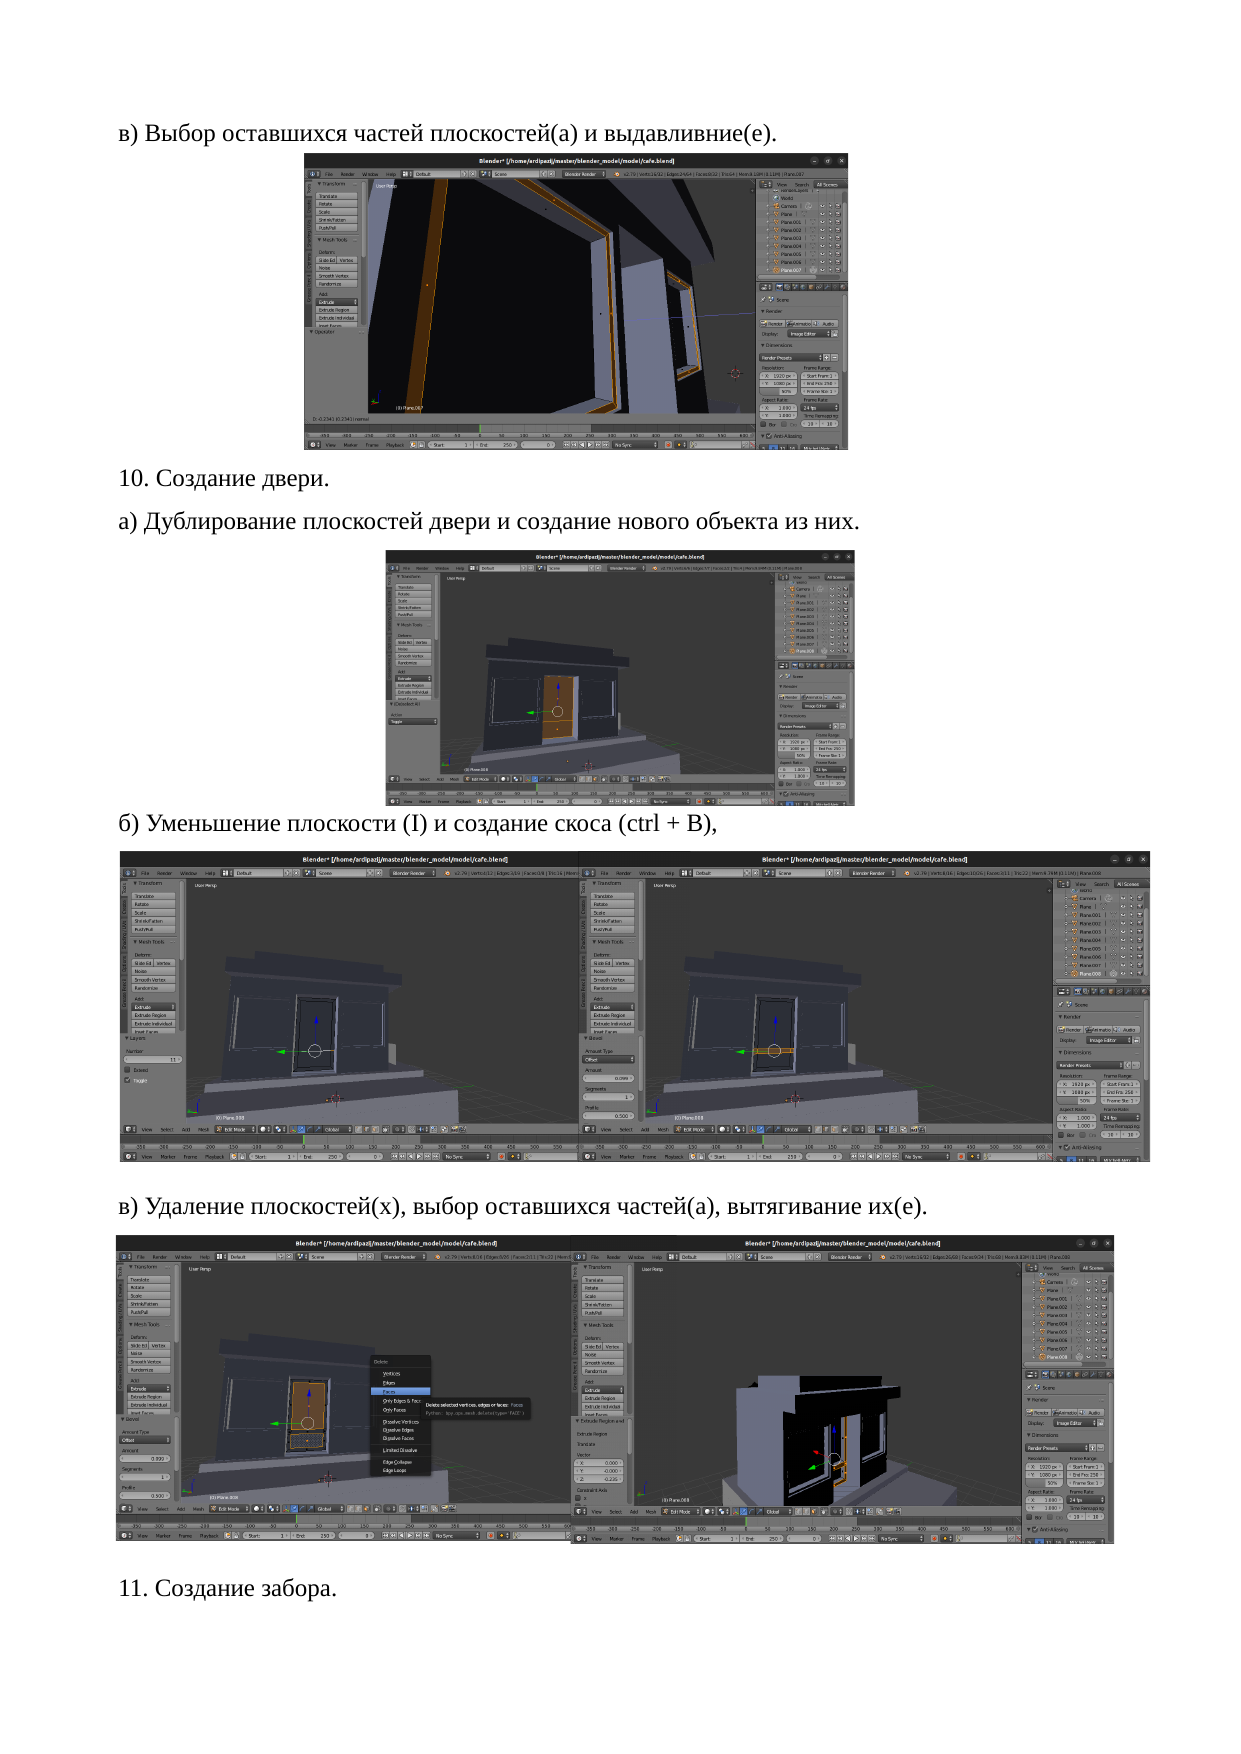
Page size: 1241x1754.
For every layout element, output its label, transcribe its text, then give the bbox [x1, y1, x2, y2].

picture [119, 851, 1151, 1162]
picture [385, 550, 855, 806]
text 10. Создание двери. [118, 463, 1122, 492]
text в) Выбор оставшихся частей плоскостей(а) и выдавливние(е). [118, 118, 1122, 147]
text б) Уменьшение плоскости (I) и создание скоса (ctrl + B), [118, 808, 1122, 837]
picture [304, 153, 849, 450]
text а) Дублирование плоскостей двери и создание нового объекта из них. [118, 506, 1122, 535]
picture [115, 1235, 1115, 1544]
